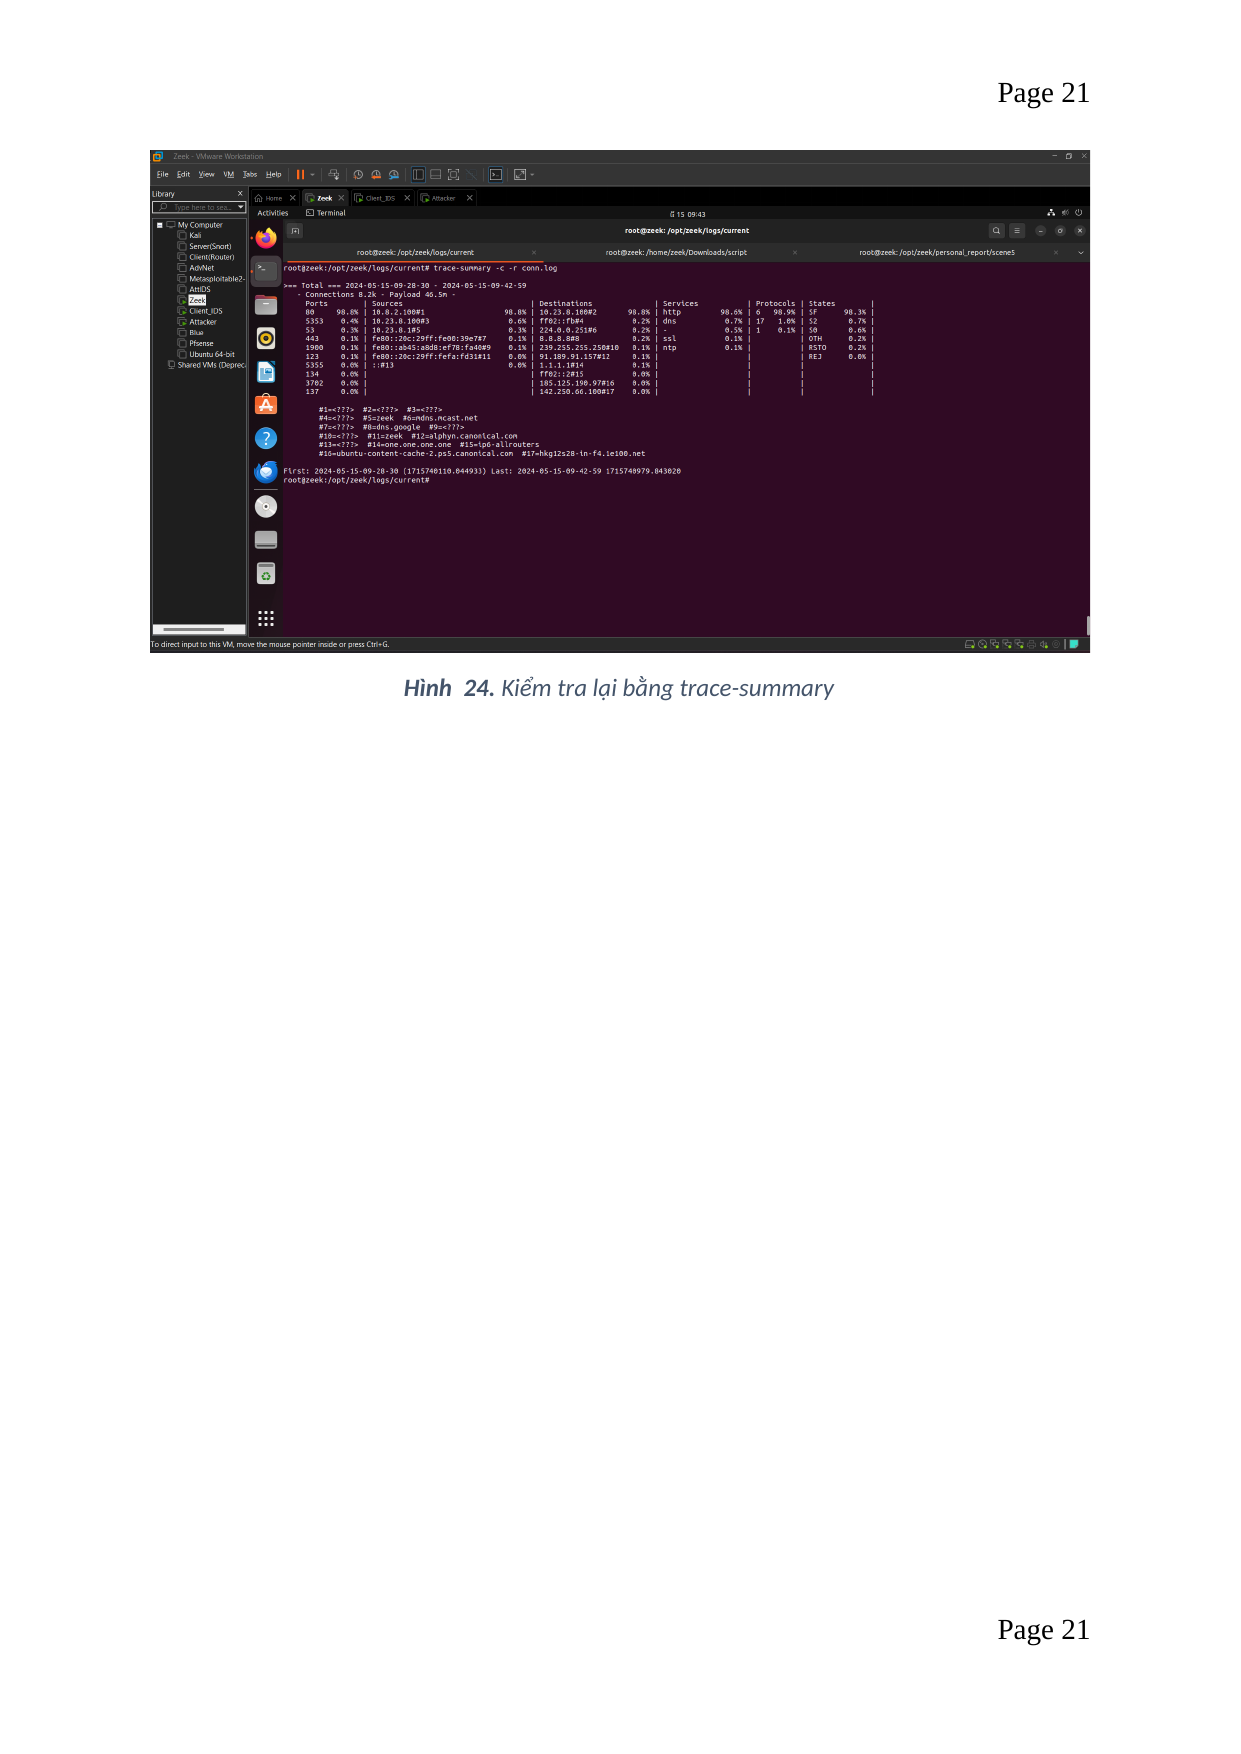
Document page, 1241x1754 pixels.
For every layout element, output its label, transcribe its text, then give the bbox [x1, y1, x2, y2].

text Hình 24. Kiểm tra lại bằng trace-summary [150, 672, 1090, 702]
picture [150, 150, 1091, 653]
